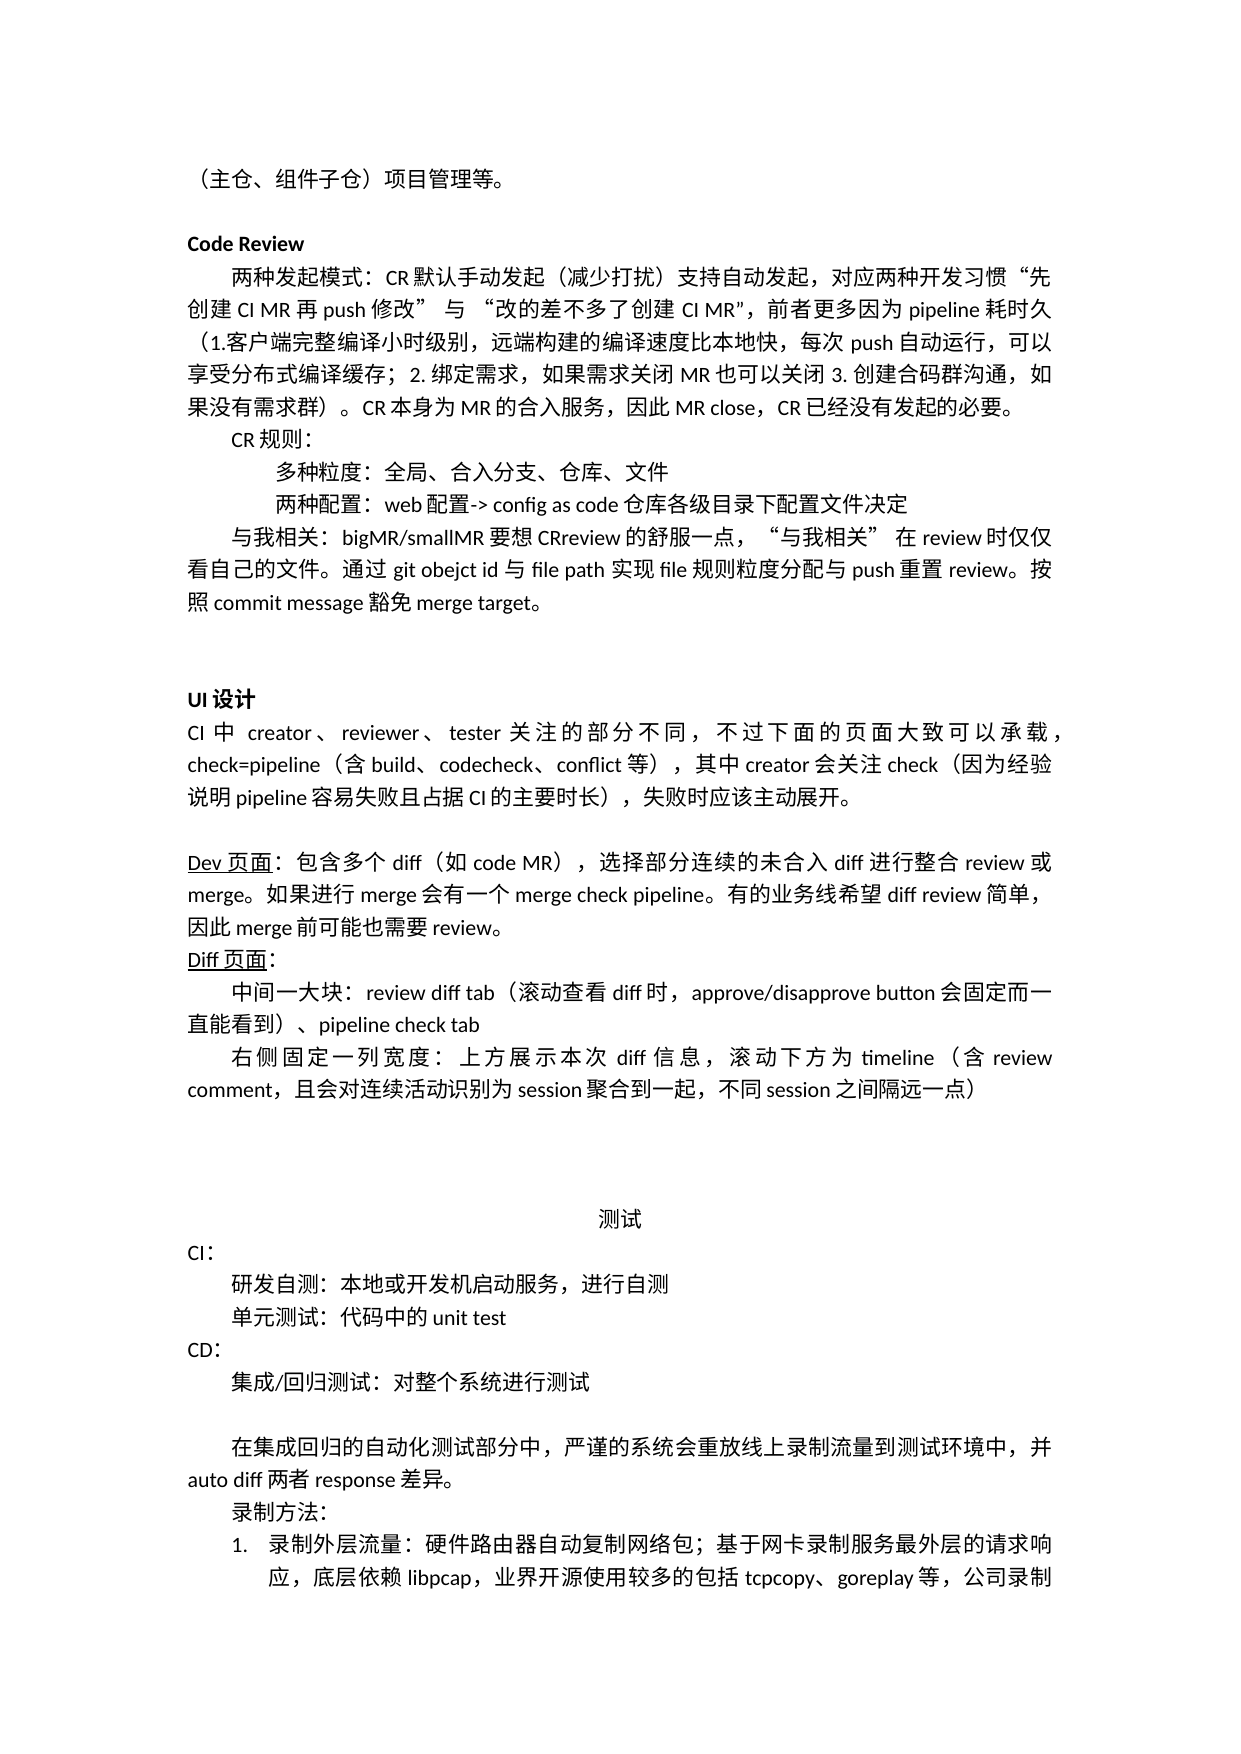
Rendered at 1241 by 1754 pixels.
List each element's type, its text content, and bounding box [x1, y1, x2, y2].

text 单元测试：代码中的unit test [187, 1299, 1053, 1332]
text 研发自测：本地或开发机启动服务，进行自测 [187, 1267, 1053, 1299]
text 测试 [187, 1202, 1053, 1234]
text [187, 162, 1053, 194]
text Diff页面： [187, 942, 1053, 974]
text CR规则： [187, 422, 1053, 454]
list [231, 1527, 1053, 1592]
text 集成/回归测试：对整个系统进行测试 [187, 1364, 1053, 1397]
text 录制方法： [187, 1494, 1053, 1527]
text 两种配置：web配置-> config as code 仓库各级目录下配置文件决定 [231, 487, 1053, 519]
text 中间一大块：review diff tab（滚动查看diff时，approve/disapprove button会固定而一直能看到）、pipeline check tab [187, 974, 1053, 1039]
text 两种发起模式：CR默认手动发起（减少打扰）支持自动发起，对应两种开发习惯“先创建CI MR再push修改” 与 “改的差不多了创建CI MR”，前者更多因为pipeline耗时久（1.客户端完整编译小时级别，远端构建的编译速度比本地快，每次push自动运行，可以享受分布式编译缓存；2. 绑定需求，如果需求关闭MR也可以关闭 3. 创建合码群沟通，如果没有需求群）。CR本身为MR的合入服务，因此MR close，CR已经没有发起的必要。 [187, 259, 1053, 422]
text UI设计 [187, 682, 1053, 714]
text CD： [187, 1332, 1053, 1364]
text Dev页面：包含多个diff（如code MR），选择部分连续的未合入diff进行整合review或merge。如果进行merge会有一个merge check pipeline。有的业务线希望diff review简单，因此merge前可能也需要review。 [187, 844, 1053, 942]
text 在集成回归的自动化测试部分中，严谨的系统会重放线上录制流量到测试环境中，并auto diff两者response差异。 [187, 1429, 1053, 1494]
text Code Review [187, 227, 1053, 259]
text CI中 creator、reviewer、tester关注的部分不同，不过下面的页面大致可以承载，check=pipeline（含build、codecheck、conflict等），其中creator会关注check（因为经验说明pipeline容易失败且占据CI的主要时长），失败时应该主动展开。 [187, 714, 1053, 812]
text 与我相关：bigMR/smallMR要想CRreview的舒服一点，“与我相关” 在review时仅仅看自己的文件。通过 git obejct id 与 file path 实现file规则粒度分配与push重置review。按照commit message豁免merge target。 [187, 519, 1053, 617]
text 右侧固定一列宽度：上方展示本次diff信息，滚动下方为timeline（含review comment，且会对连续活动识别为session聚合到一起，不同session之间隔远一点） [187, 1039, 1053, 1104]
text 多种粒度：全局、合入分支、仓库、文件 [231, 454, 1053, 487]
text CI： [187, 1234, 1053, 1267]
